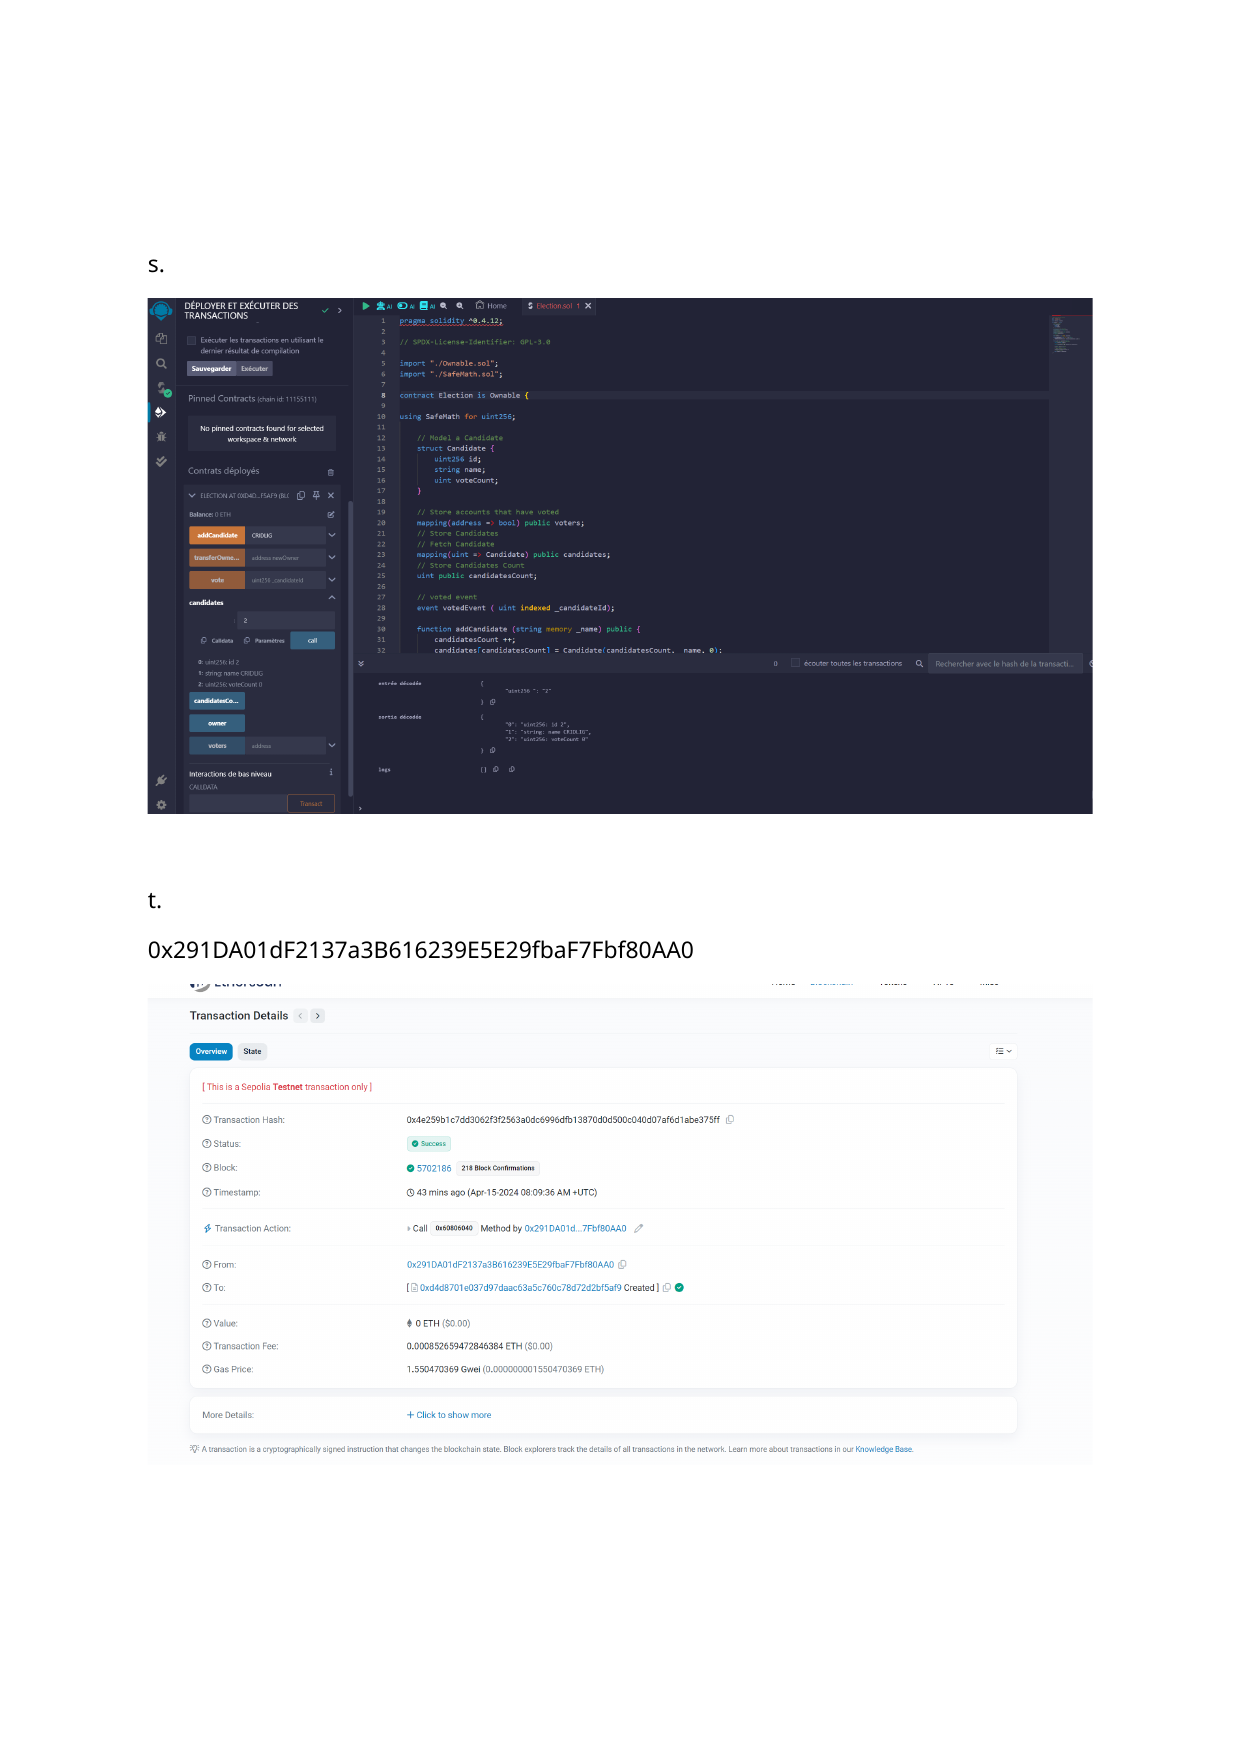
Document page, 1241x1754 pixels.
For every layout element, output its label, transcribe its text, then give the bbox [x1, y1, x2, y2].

picture [147, 984, 1093, 1465]
text 0x291DA01dF2137a3B616239E5E29fbaF7Fbf80AA0 [148, 934, 1093, 965]
text s. [148, 248, 1093, 280]
text t. [148, 883, 1093, 915]
picture [147, 298, 1093, 814]
